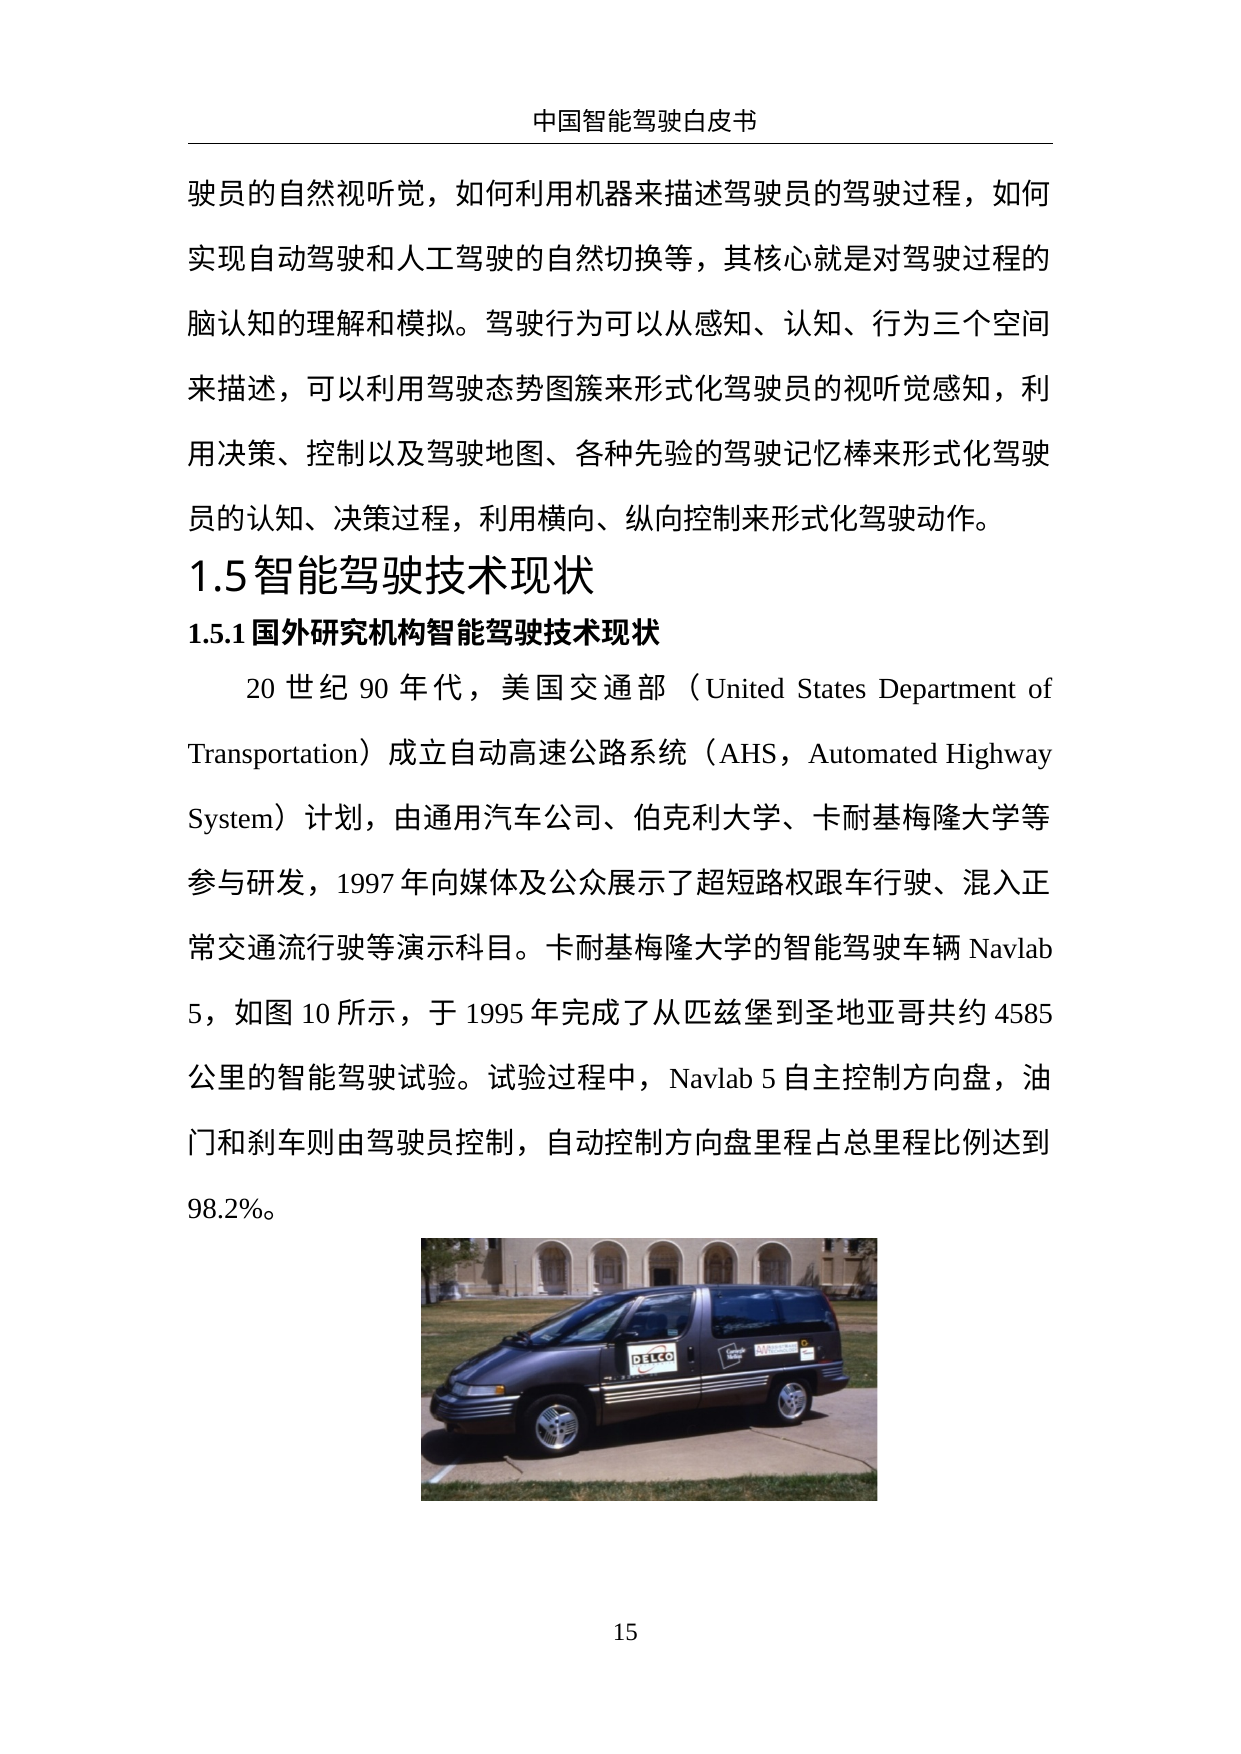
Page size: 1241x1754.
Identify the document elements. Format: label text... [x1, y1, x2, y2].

subtitle 1.5.1国外研究机构智能驾驶技术现状 [187, 601, 1053, 653]
picture [421, 1238, 878, 1501]
text 20世纪90年代，美国交通部（United States Department of Transportation）成立自动高速公路系统（AHS，Automated Highway System）计划，由通用汽车公司、伯克利大学、卡耐基梅隆大学等参与研发，1997年向媒体及公众展示了超短路权跟车行驶、混入正常交通流行驶等演示科目。卡耐基梅隆大学的智能驾驶车辆Navlab 5，如图10所示，于1995年完成了从匹兹堡到圣地亚哥共约4585公里的智能驾驶试验。试验过程中，Navlab 5自主控制方向盘，油门和刹车则由驾驶员控制，自动控制方向盘里程占总里程比例达到98.2%。 [187, 653, 1053, 1238]
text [187, 159, 1053, 549]
subtitle 智能驾驶技术现状 [187, 549, 1053, 601]
